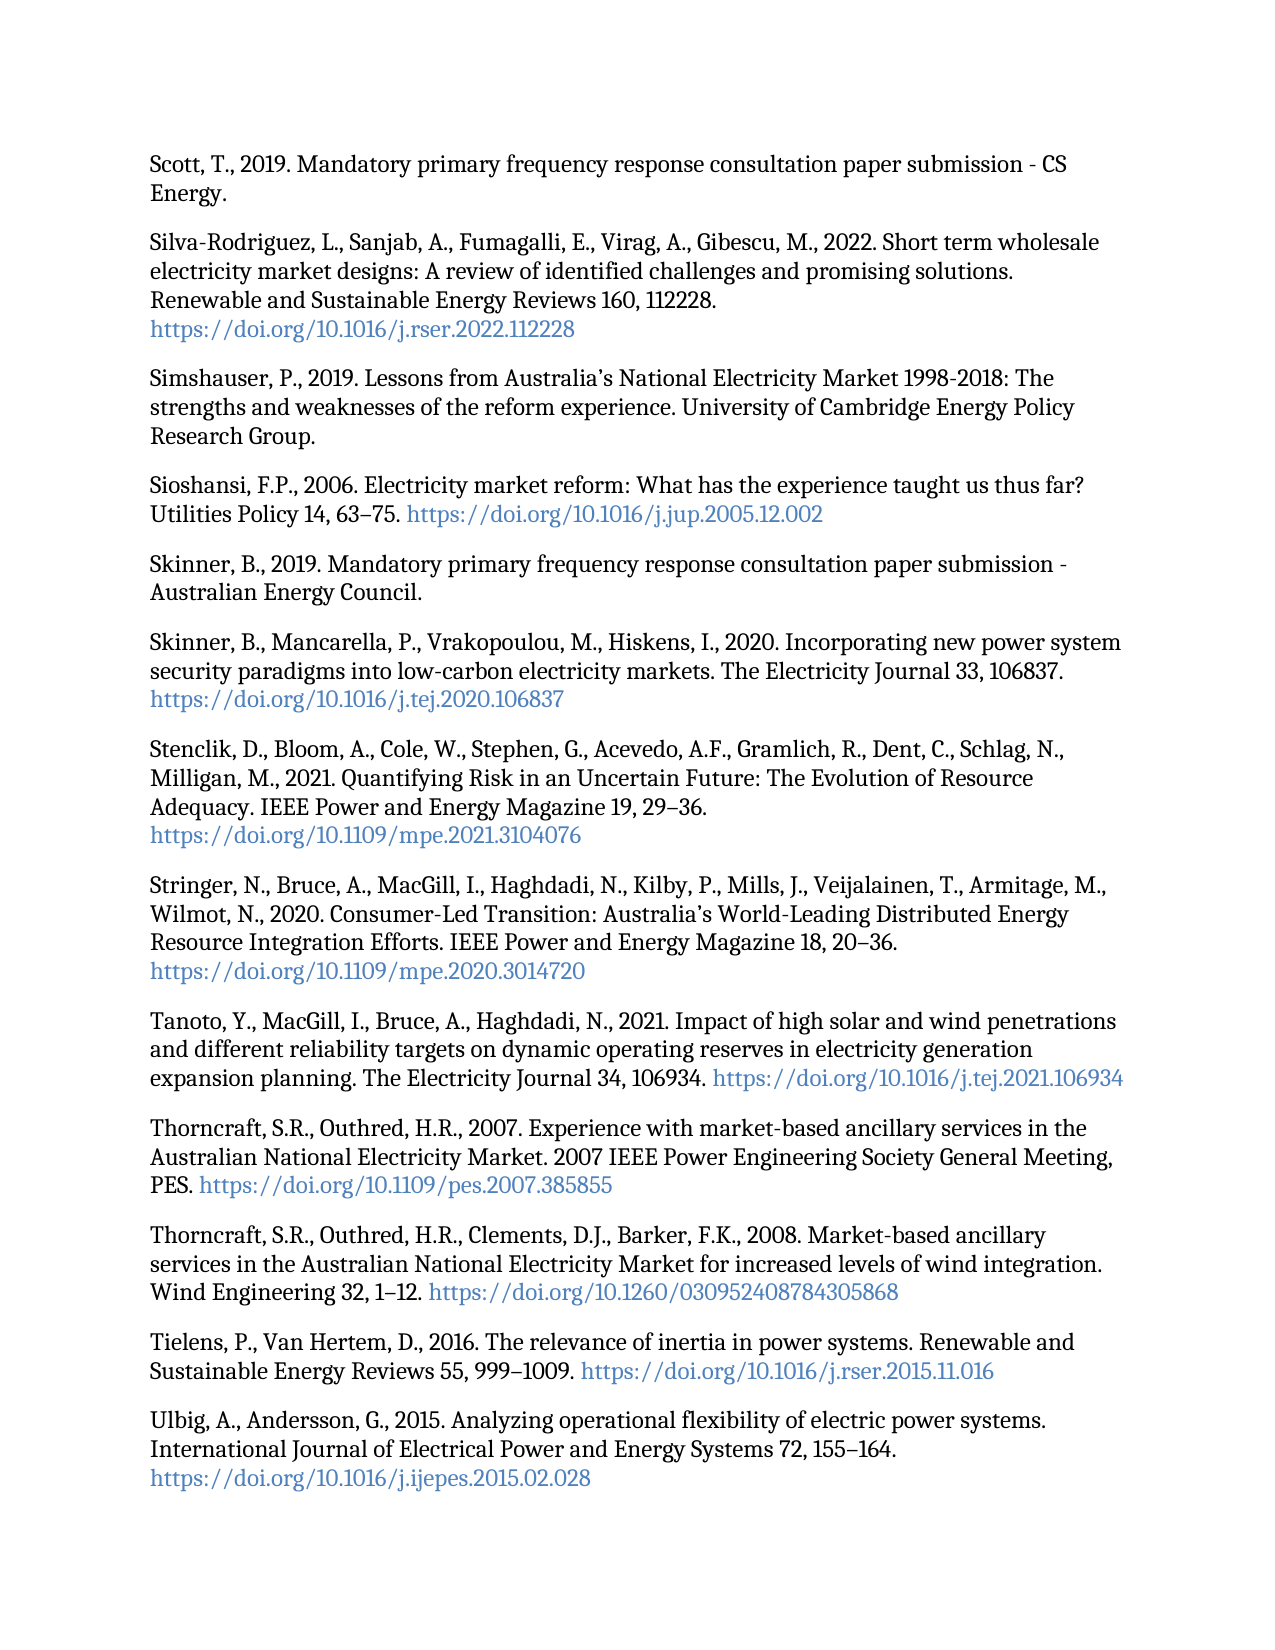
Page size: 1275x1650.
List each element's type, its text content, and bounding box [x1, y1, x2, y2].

text Scott, T., 2019. Mandatory primary frequency response consultation paper submission - CS Energy. [150, 150, 1125, 207]
text Skinner, B., Mancarella, P., Vrakopoulou, M., Hiskens, I., 2020. Incorporating new power system security paradigms into low-carbon electricity markets. The Electricity Journal 33, 106837. https://doi.org/10.1016/j.tej.2020.106837 [150, 628, 1125, 714]
text Stenclik, D., Bloom, A., Cole, W., Stephen, G., Acevedo, A.F., Gramlich, R., Dent, C., Schlag, N., Milligan, M., 2021. Quantifying Risk in an Uncertain Future: The Evolution of Resource Adequacy. IEEE Power and Energy Magazine 19, 29–36. https://doi.org/10.1109/mpe.2021.3104076 [150, 735, 1125, 850]
text Simshauser, P., 2019. Lessons from Australia’s National Electricity Market 1998-2018: The strengths and weaknesses of the reform experience. University of Cambridge Energy Policy Research Group. [150, 364, 1125, 450]
text Silva-Rodriguez, L., Sanjab, A., Fumagalli, E., Virag, A., Gibescu, M., 2022. Short term wholesale electricity market designs: A review of identified challenges and promising solutions. Renewable and Sustainable Energy Reviews 160, 112228. https://doi.org/10.1016/j.rser.2022.112228 [150, 228, 1125, 343]
text Thorncraft, S.R., Outhred, H.R., 2007. Experience with market-based ancillary services in the Australian National Electricity Market. 2007 IEEE Power Engineering Society General Meeting, PES. https://doi.org/10.1109/pes.2007.385855 [150, 1114, 1125, 1200]
text Ulbig, A., Andersson, G., 2015. Analyzing operational flexibility of electric power systems. International Journal of Electrical Power and Energy Systems 72, 155–164. https://doi.org/10.1016/j.ijepes.2015.02.028 [150, 1406, 1125, 1492]
text Tanoto, Y., MacGill, I., Bruce, A., Haghdadi, N., 2021. Impact of high solar and wind penetrations and different reliability targets on dynamic operating reserves in electricity generation expansion planning. The Electricity Journal 34, 106934. https://doi.org/10.1016/j.tej.2021.106934 [150, 1007, 1125, 1093]
text Thorncraft, S.R., Outhred, H.R., Clements, D.J., Barker, F.K., 2008. Market-based ancillary services in the Australian National Electricity Market for increased levels of wind integration. Wind Engineering 32, 1–12. https://doi.org/10.1260/030952408784305868 [150, 1221, 1125, 1307]
text Sioshansi, F.P., 2006. Electricity market reform: What has the experience taught us thus far? Utilities Policy 14, 63–75. https://doi.org/10.1016/j.jup.2005.12.002 [150, 471, 1125, 529]
text Skinner, B., 2019. Mandatory primary frequency response consultation paper submission - Australian Energy Council. [150, 549, 1125, 607]
text Stringer, N., Bruce, A., MacGill, I., Haghdadi, N., Kilby, P., Mills, J., Veijalainen, T., Armitage, M., Wilmot, N., 2020. Consumer-Led Transition: Australia’s World-Leading Distributed Energy Resource Integration Efforts. IEEE Power and Energy Magazine 18, 20–36. https://doi.org/10.1109/mpe.2020.3014720 [150, 871, 1125, 986]
text Tielens, P., Van Hertem, D., 2016. The relevance of inertia in power systems. Renewable and Sustainable Energy Reviews 55, 999–1009. https://doi.org/10.1016/j.rser.2015.11.016 [150, 1328, 1125, 1385]
